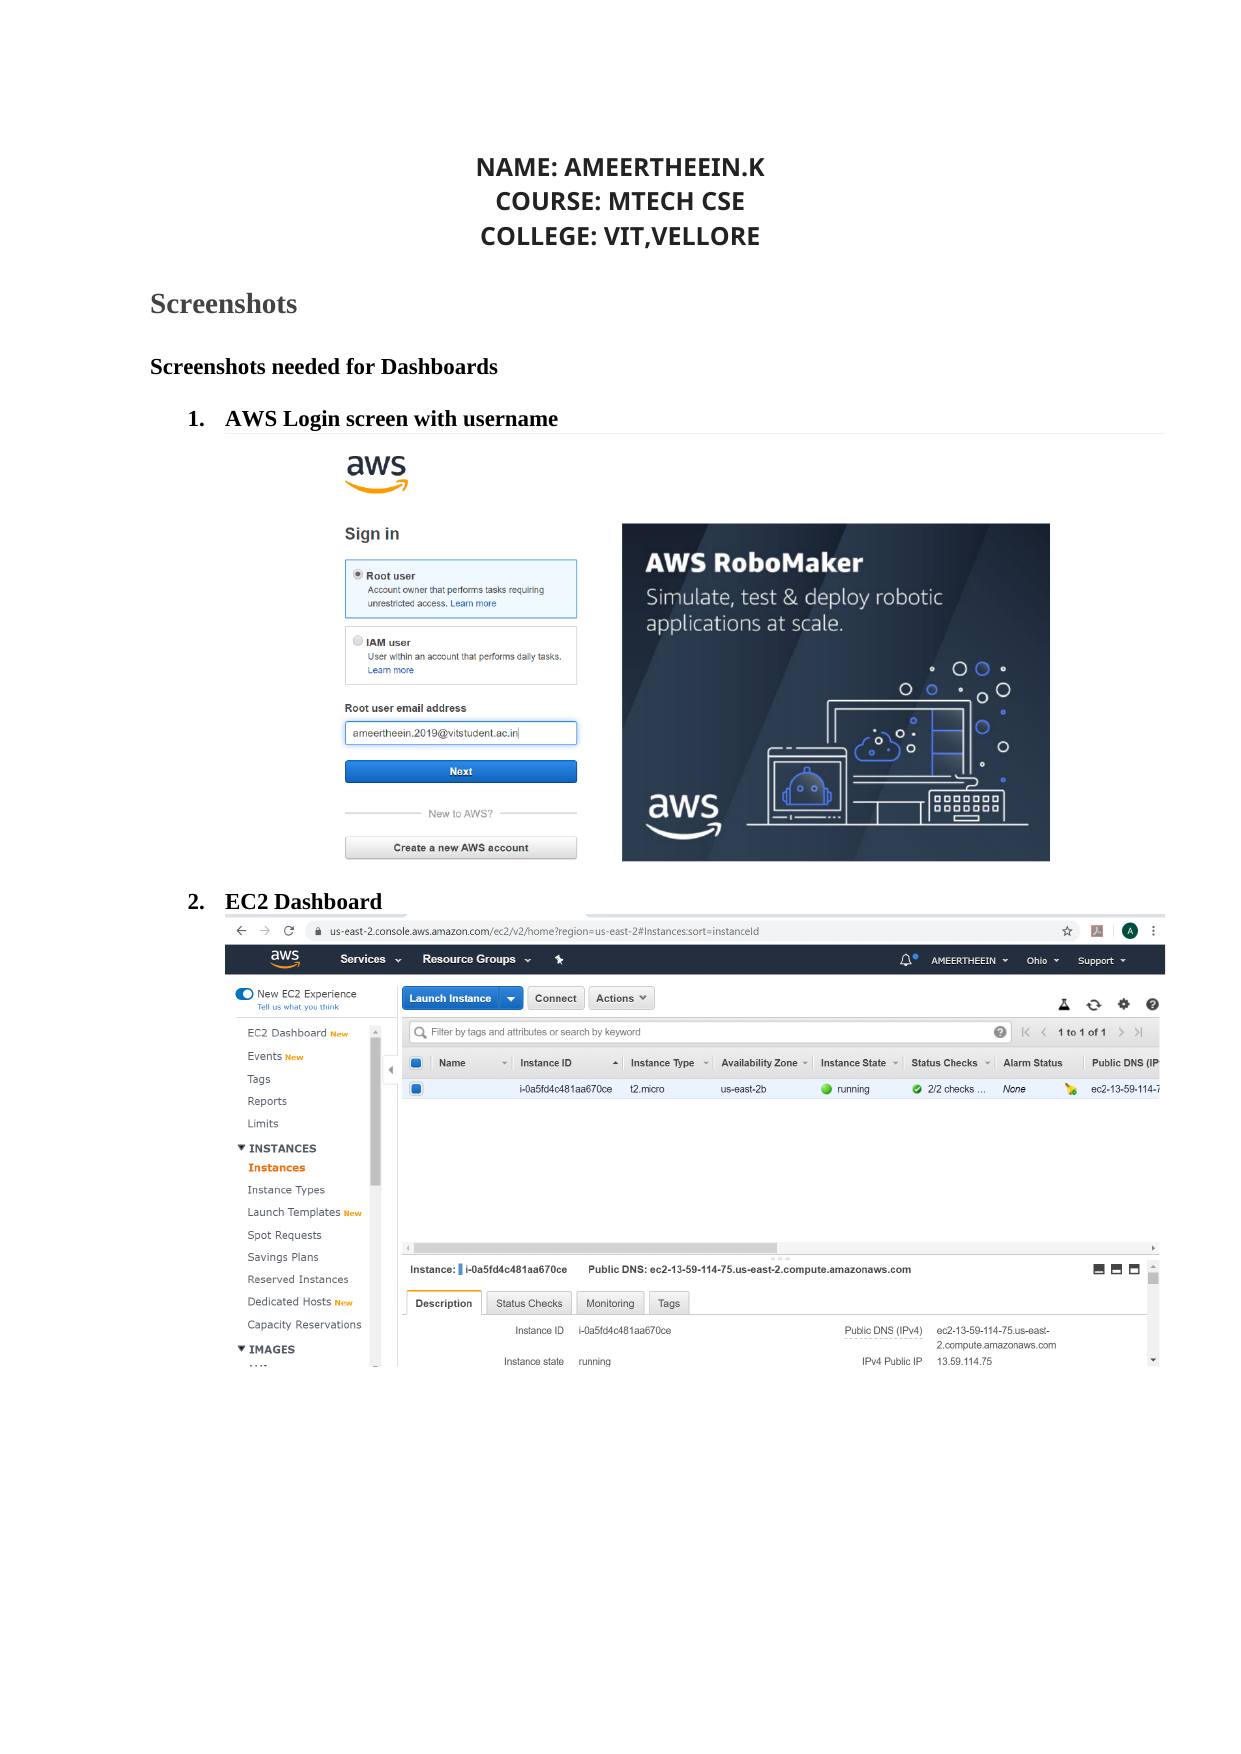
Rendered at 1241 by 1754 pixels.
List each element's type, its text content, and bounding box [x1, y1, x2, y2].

text NAME: AMEERTHEEIN.K [150, 150, 1090, 184]
list EC2 Dashboard [187, 888, 1090, 914]
text COLLEGE: VIT,VELLORE [150, 218, 1090, 252]
picture [225, 431, 1166, 888]
text Screenshots needed for Dashboards [150, 353, 1090, 379]
list AWS Login screen with username [187, 406, 1090, 432]
text COURSE: MTECH CSE [150, 184, 1090, 218]
picture [225, 914, 1166, 1371]
text Screenshots [150, 286, 1090, 319]
